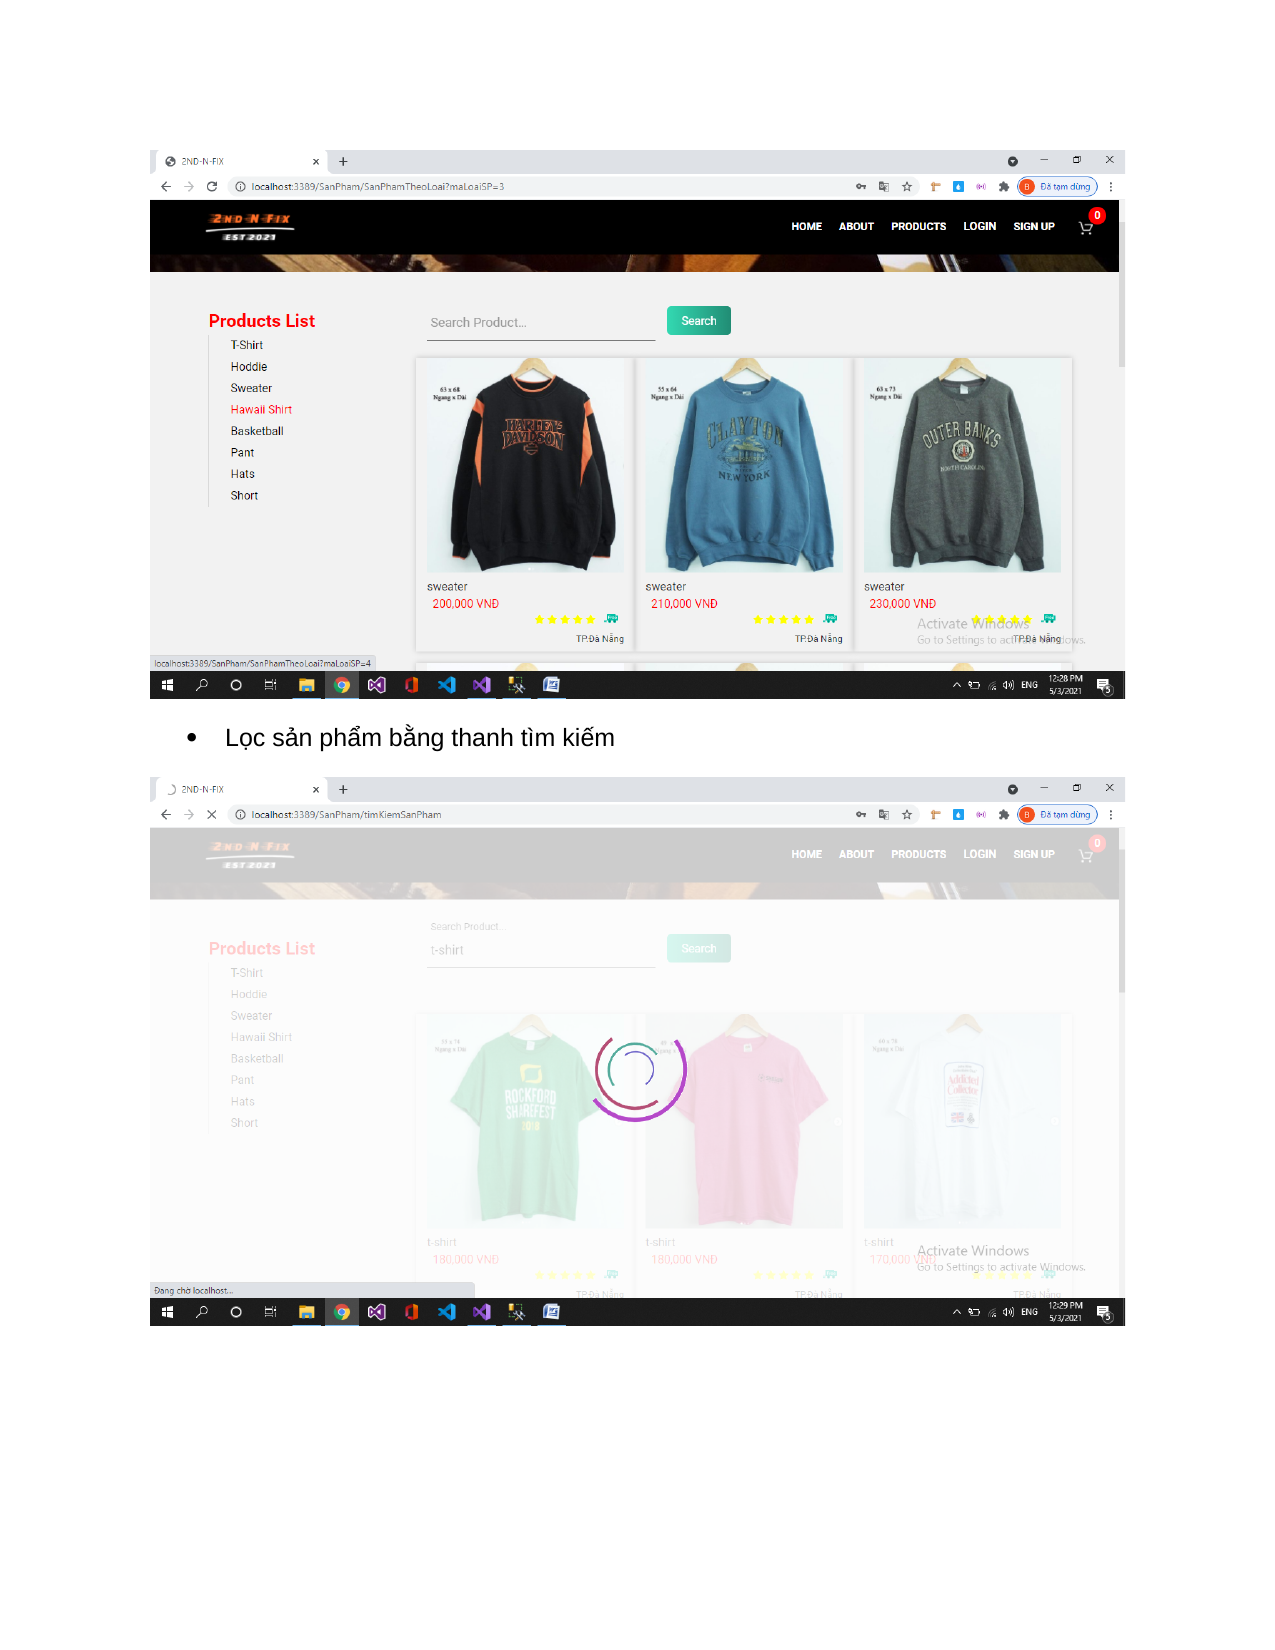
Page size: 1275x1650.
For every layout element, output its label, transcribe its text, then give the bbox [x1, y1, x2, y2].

picture [150, 150, 1125, 699]
list Lọc sản phẩm bằng thanh tìm kiếm [187, 723, 1125, 752]
picture [150, 777, 1125, 1326]
